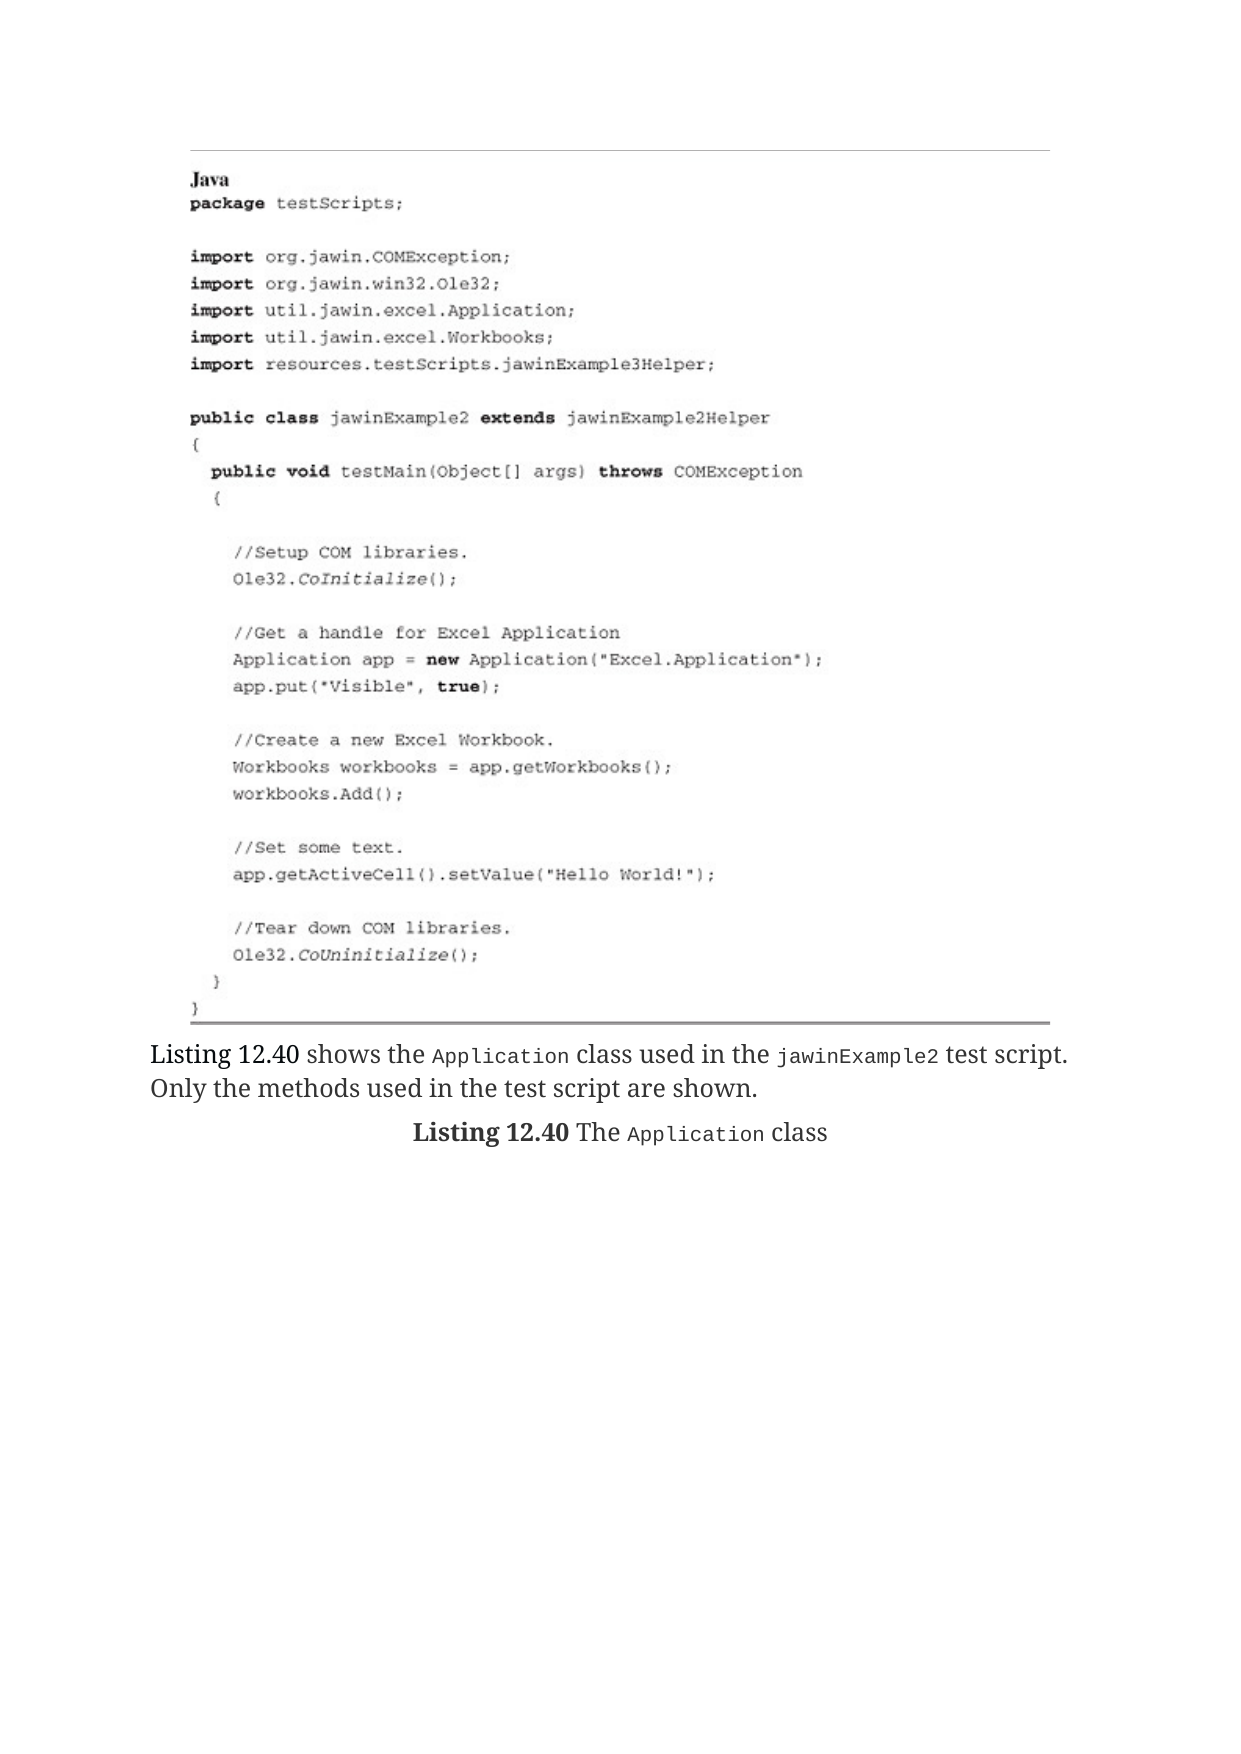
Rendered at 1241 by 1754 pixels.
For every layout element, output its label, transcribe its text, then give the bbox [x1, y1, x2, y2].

picture [190, 150, 1050, 1025]
text Listing 12.40 The Application class [150, 1115, 1090, 1149]
text Listing 12.40 shows the Application class used in the jawinExample2 test script. Only the methods used in the test script are shown. [150, 1037, 1090, 1105]
